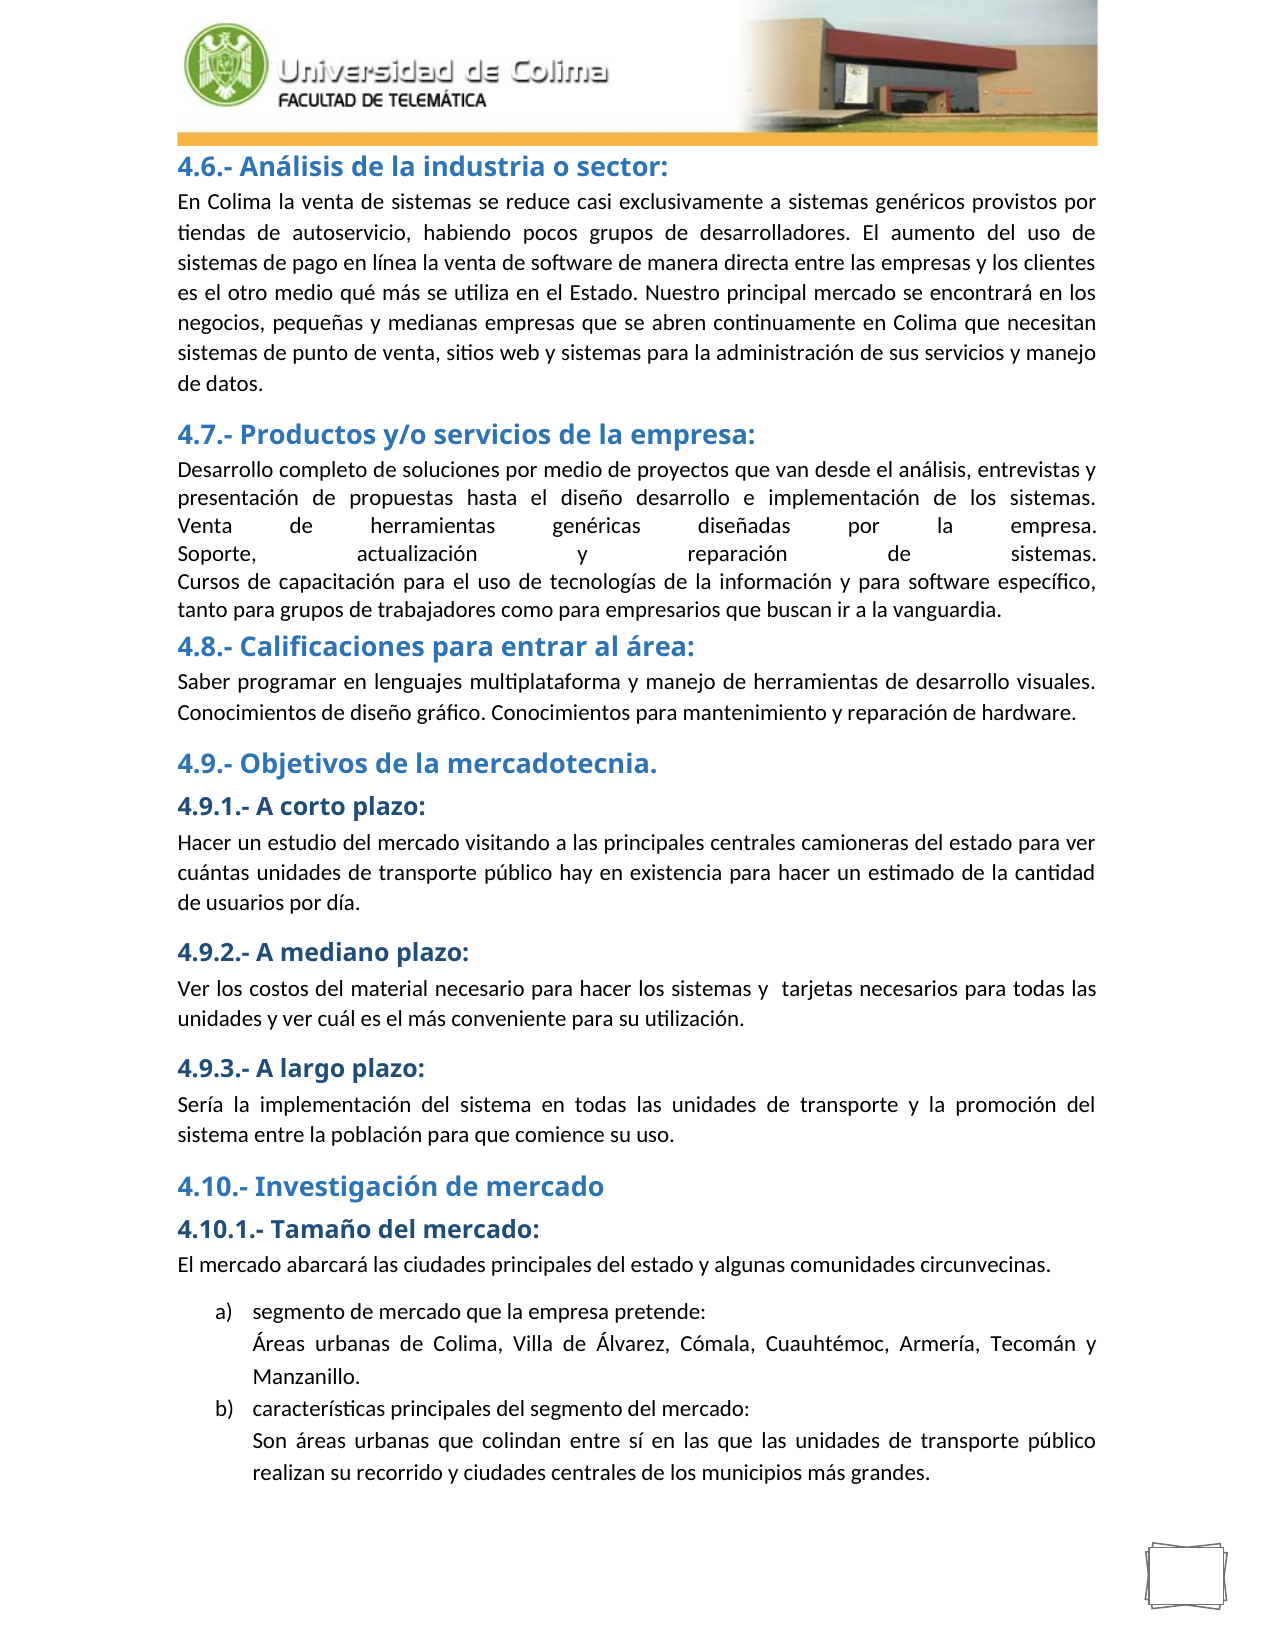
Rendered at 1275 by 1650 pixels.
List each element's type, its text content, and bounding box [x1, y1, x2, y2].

text En Colima la venta de sistemas se reduce casi exclusivamente a sistemas genéricos provistos por tiendas de autoservicio, habiendo pocos grupos de desarrolladores. El aumento del uso de sistemas de pago en línea la venta de software de manera directa entre las empresas y los clientes es el otro medio qué más se utiliza en el Estado. Nuestro principal mercado se encontrará en los negocios, pequeñas y medianas empresas que se abren continuamente en Colima que necesitan sistemas de punto de venta, sitios web y sistemas para la administración de sus servicios y manejo de datos. [177, 187, 1098, 397]
list Áreas urbanas de Colima, Villa de Álvarez, Cómala, Cuauhtémoc, Armería, Tecomán y Manzanillo. [252, 1329, 1098, 1390]
text Saber programar en lenguajes multiplataforma y manejo de herramientas de desarrollo visuales. Conocimientos de diseño gráfico. Conocimientos para mantenimiento y reparación de hardware. [177, 667, 1098, 726]
subtitle 4.10.1.- Tamaño del mercado: [177, 1211, 1098, 1245]
subtitle 4.6.- Análisis de la industria o sector: [177, 148, 1098, 184]
list segmento de mercado que la empresa pretende: [215, 1297, 1098, 1325]
text Hacer un estudio del mercado visitando a las principales centrales camioneras del estado para ver cuántas unidades de transporte público hay en existencia para hacer un estimado de la cantidad de usuarios por día. [177, 828, 1098, 916]
subtitle 4.9.1.- A corto plazo: [177, 788, 1098, 822]
picture [177, 0, 1098, 146]
text Ver los costos del material necesario para hacer los sistemas y tarjetas necesarios para todas las unidades y ver cuál es el más conveniente para su utilización. [177, 974, 1098, 1032]
subtitle 4.10.- Investigación de mercado [177, 1167, 1098, 1204]
list características principales del segmento del mercado: [215, 1394, 1098, 1422]
list Son áreas urbanas que colindan entre sí en las que las unidades de transporte público realizan su recorrido y ciudades centrales de los municipios más grandes. [252, 1426, 1098, 1486]
subtitle 4.7.- Productos y/o servicios de la empresa: [177, 416, 1098, 452]
subtitle 4.9.2.- A mediano plazo: [177, 935, 1098, 969]
subtitle 4.9.3.- A largo plazo: [177, 1051, 1098, 1085]
text Desarrollo completo de soluciones por medio de proyectos que van desde el análisis, entrevistas y presentación de propuestas hasta el diseño desarrollo e implementación de los sistemas. Venta de herramientas genéricas diseñadas por la empresa. Soporte, actualización y reparación de sistemas. Cursos de capacitación para el uso de tecnologías de la información y para software específico, tanto para grupos de trabajadores como para empresarios que buscan ir a la vanguardia. [177, 455, 1098, 623]
subtitle 4.8.- Calificaciones para entrar al área: [177, 628, 1098, 664]
text El mercado abarcará las ciudades principales del estado y algunas comunidades circunvecinas. [177, 1251, 1098, 1278]
subtitle 4.9.- Objetivos de la mercadotecnia. [177, 744, 1098, 781]
text Sería la implementación del sistema en todas las unidades de transporte y la promoción del sistema entre la población para que comience su uso. [177, 1090, 1098, 1148]
